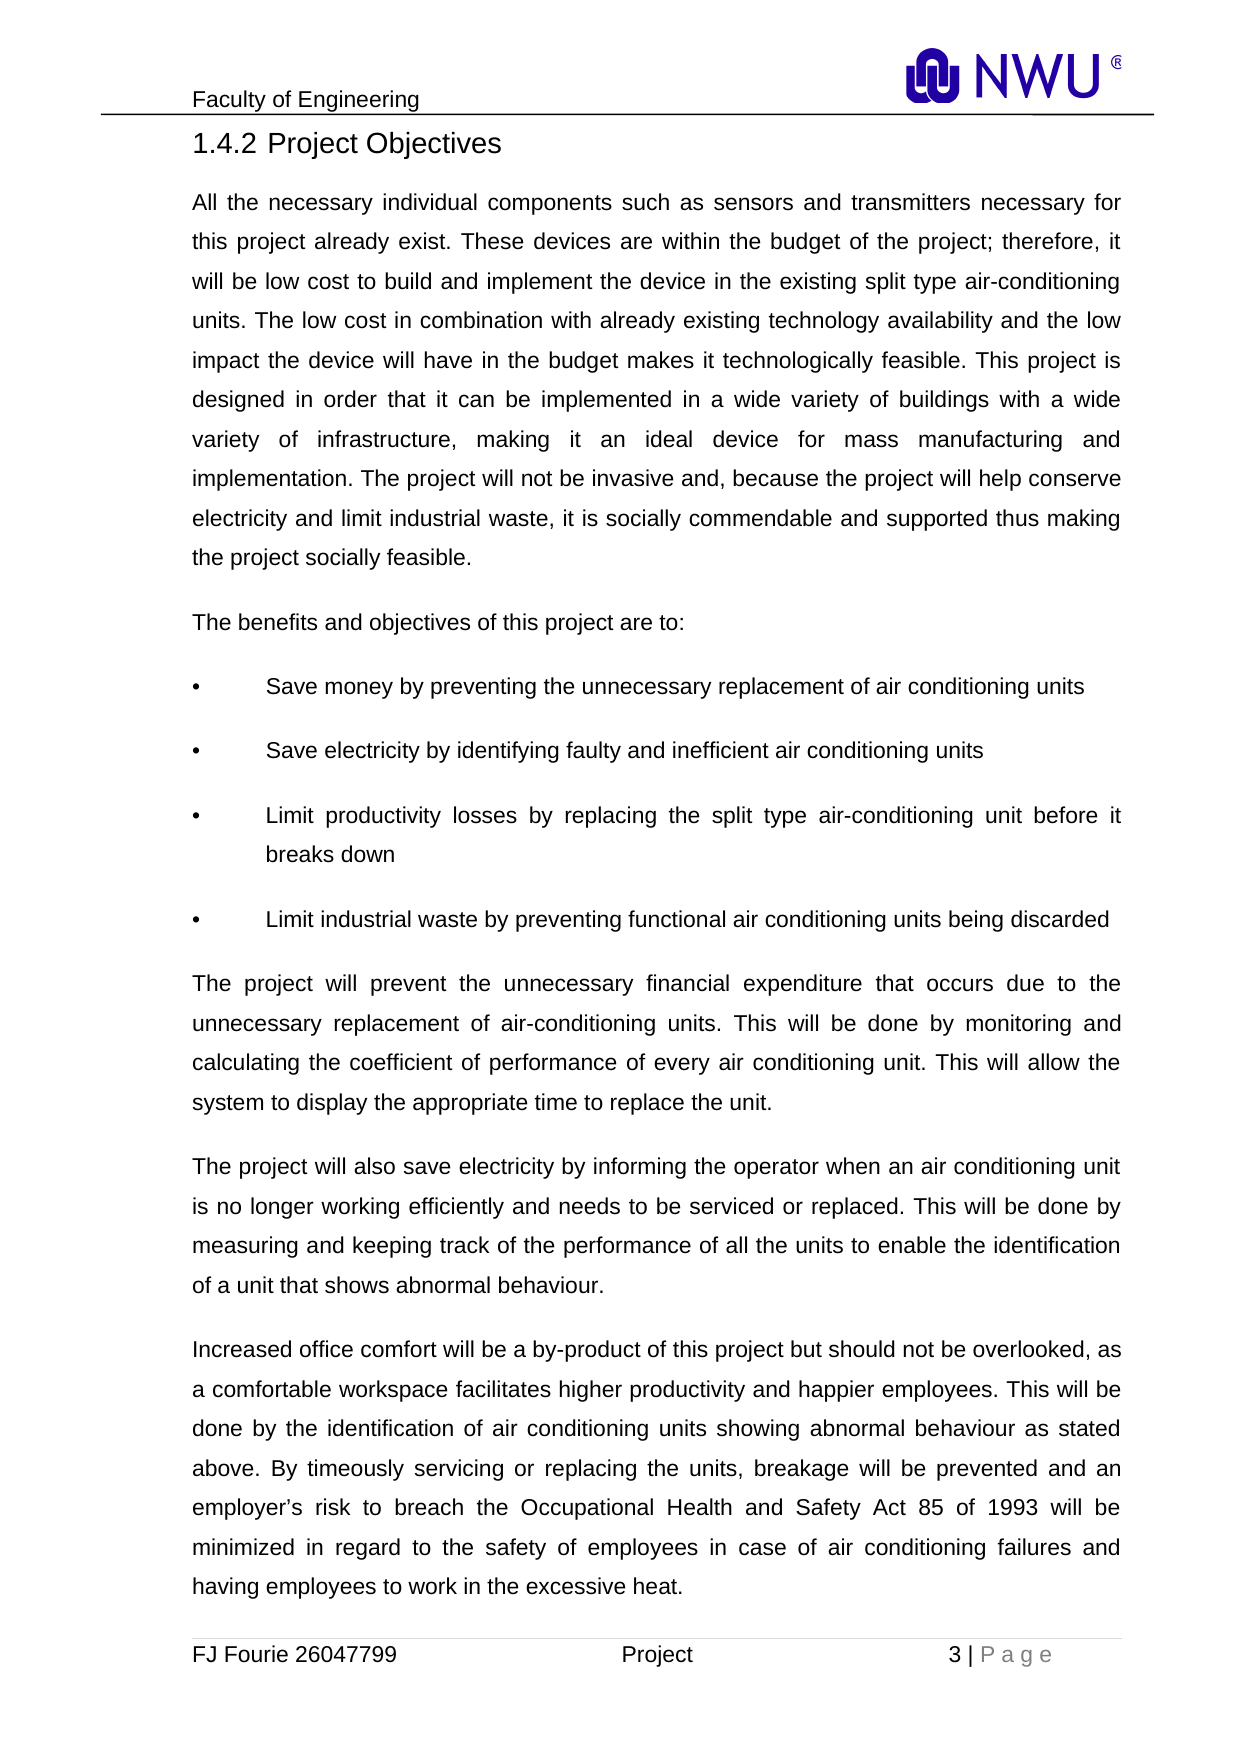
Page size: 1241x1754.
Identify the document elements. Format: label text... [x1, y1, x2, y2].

text The benefits and objectives of this project are to: [192, 608, 1122, 635]
text The project will prevent the unnecessary financial expenditure that occurs due to the unnecessary replacement of air-conditioning units. This will be done by monitoring and calculating the coefficient of performance of every air conditioning unit. This will allow the system to display the appropriate time to replace the unit. [192, 970, 1122, 1115]
text • Limit industrial waste by preventing functional air conditioning units being discarded [192, 906, 1122, 932]
text All the necessary individual components such as sensors and transmitters necessary for this project already exist. These devices are within the budget of the project; therefore, it will be low cost to build and implement the device in the existing split type air-conditioning units. The low cost in combination with already existing technology availability and the low impact the device will have in the budget makes it technologically feasible. This project is designed in order that it can be implemented in a wide variety of buildings with a wide variety of infrastructure, making it an ideal device for mass manufacturing and implementation. The project will not be invasive and, because the project will help conserve electricity and limit industrial waste, it is socially commendable and supported thus making the project socially feasible. [192, 189, 1122, 570]
subtitle Project Objectives [192, 126, 1122, 159]
text • Limit productivity losses by replacing the split type air-conditioning unit before it breaks down [192, 802, 1122, 868]
text Increased office comfort will be a by-product of this project but should not be overlooked, as a comfortable workspace facilitates higher productivity and happier employees. This will be done by the identification of air conditioning units showing abnormal behaviour as stated above. By timeously servicing or replacing the units, breakage will be prevented and an employer’s risk to breach the Occupational Health and Safety Act 85 of 1993 will be minimized in regard to the safety of employees in case of air conditioning failures and having employees to work in the excessive heat. [192, 1336, 1122, 1599]
picture [905, 48, 1122, 103]
text • Save money by preventing the unnecessary replacement of air conditioning units [192, 673, 1122, 699]
text • Save electricity by identifying faulty and inefficient air conditioning units [192, 737, 1122, 764]
text The project will also save electricity by informing the operator when an air conditioning unit is no longer working efficiently and needs to be serviced or replaced. This will be done by measuring and keeping track of the performance of all the units to enable the identification of a unit that shows abnormal behaviour. [192, 1153, 1122, 1298]
